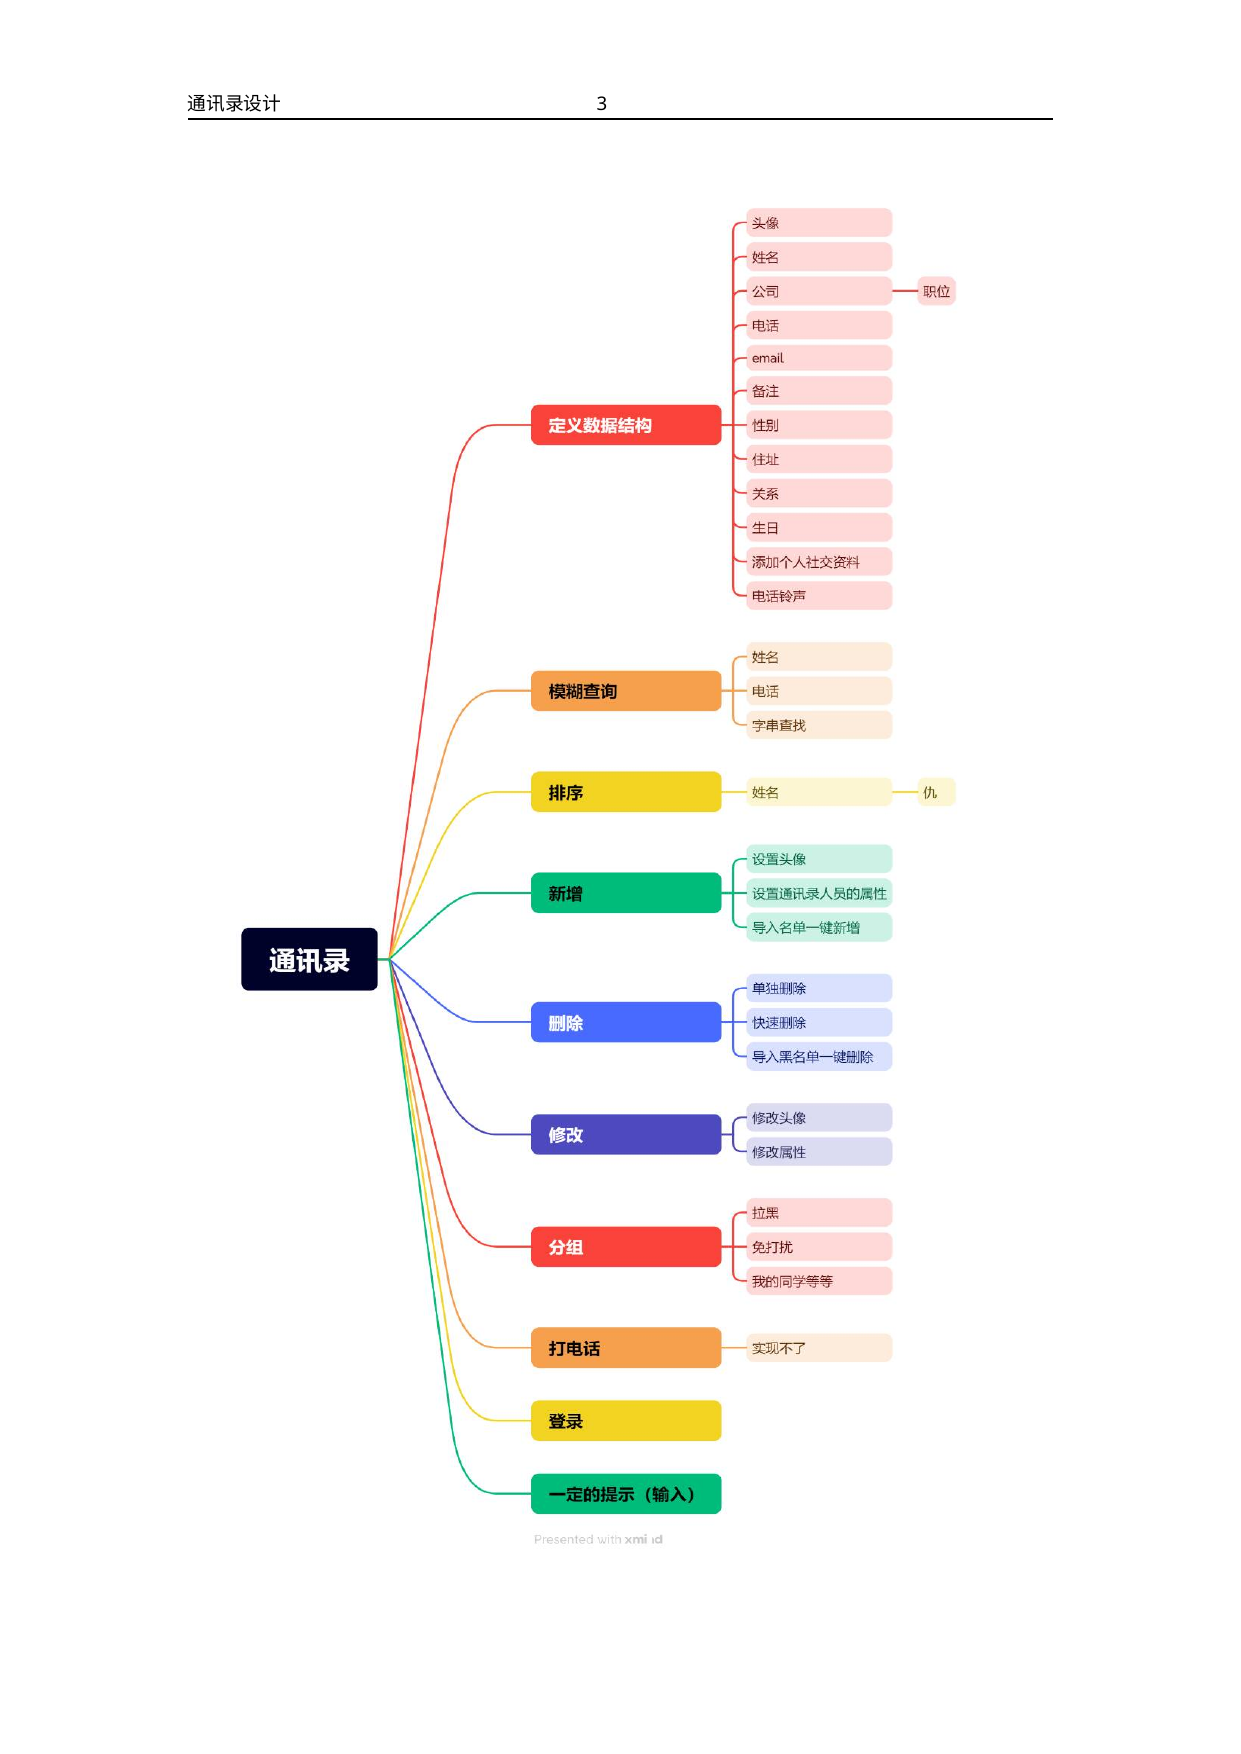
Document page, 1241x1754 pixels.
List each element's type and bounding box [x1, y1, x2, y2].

picture [193, 162, 1003, 1560]
